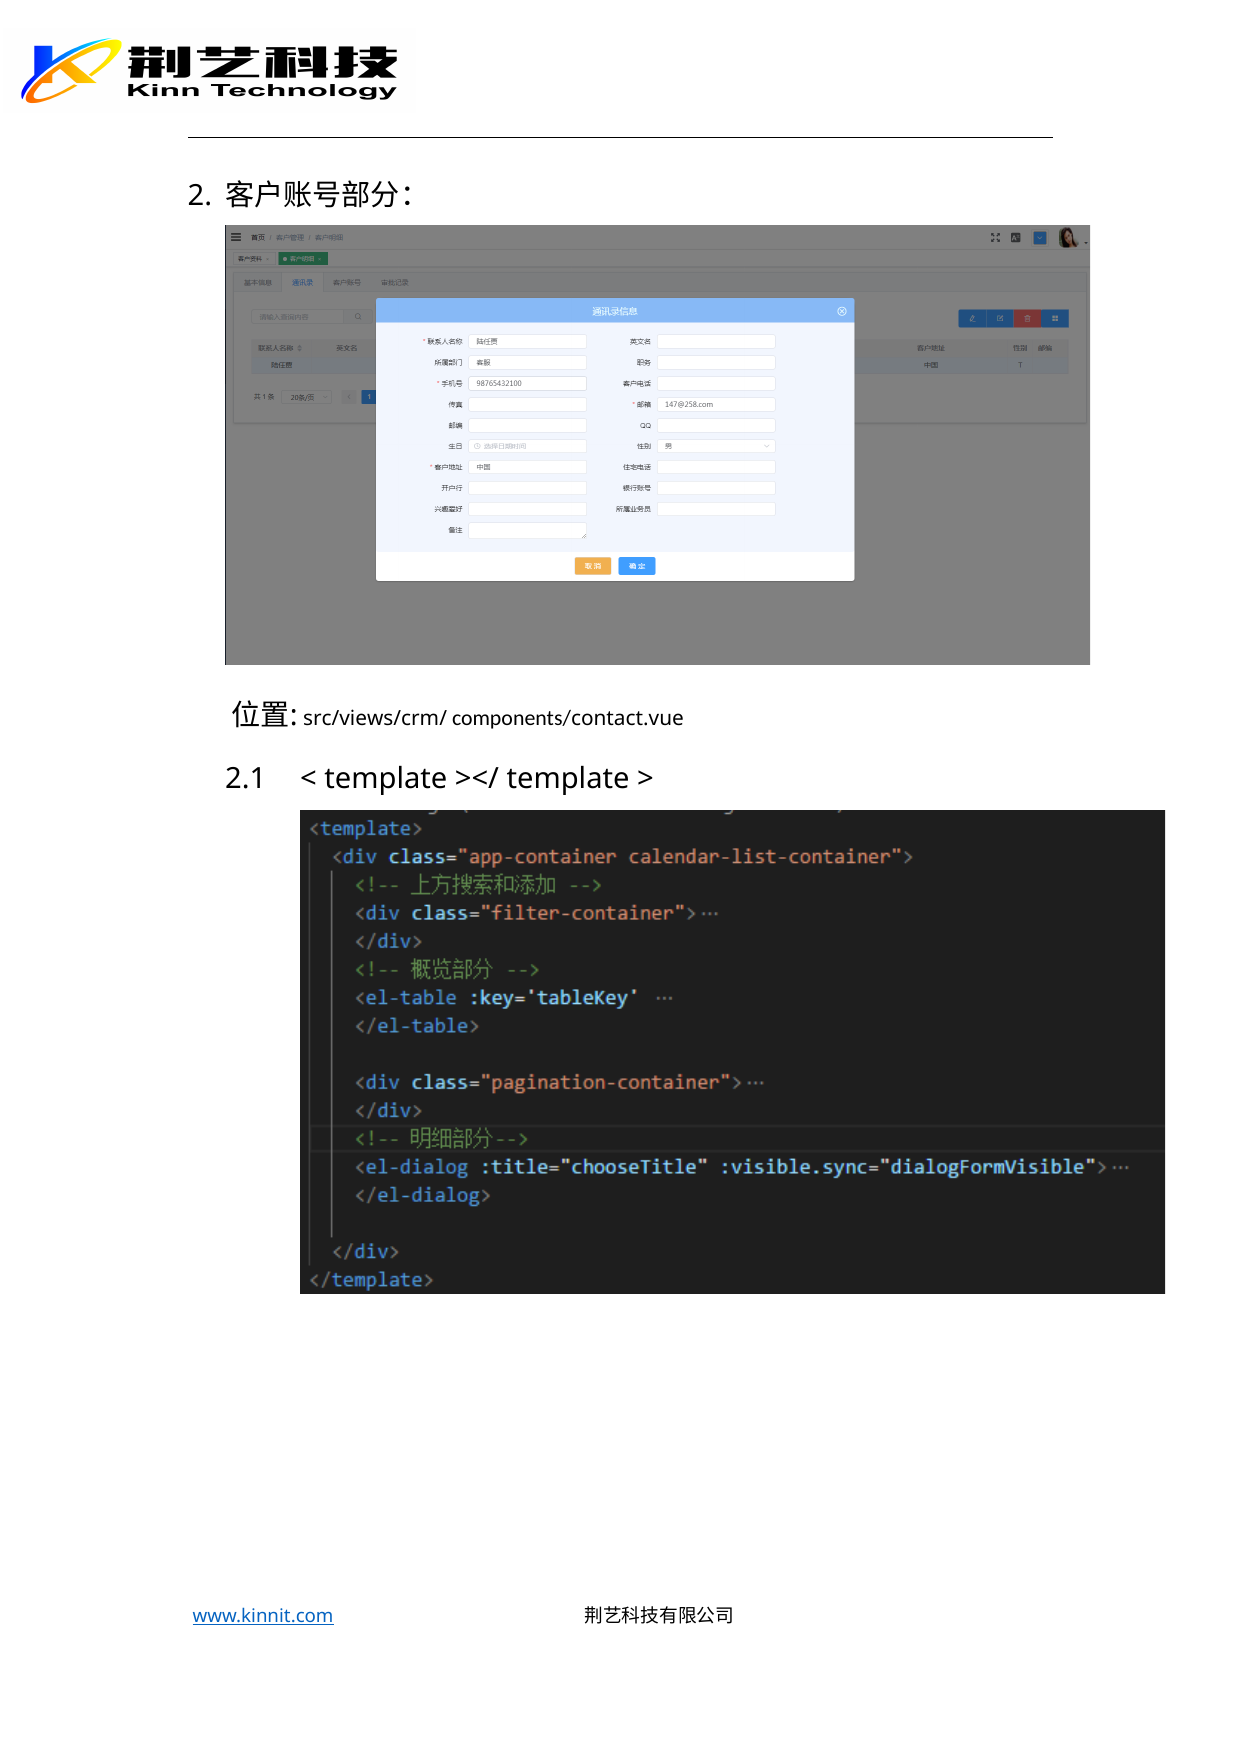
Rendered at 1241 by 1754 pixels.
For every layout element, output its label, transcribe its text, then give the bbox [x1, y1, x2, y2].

picture [225, 225, 1091, 665]
list < template ></ template > [225, 745, 1053, 810]
picture [300, 810, 1166, 1294]
list 客户账号部分： [187, 160, 1053, 225]
text 位置: src/views/crm/ components/contact.vue [187, 680, 1053, 745]
picture [2, 28, 416, 113]
